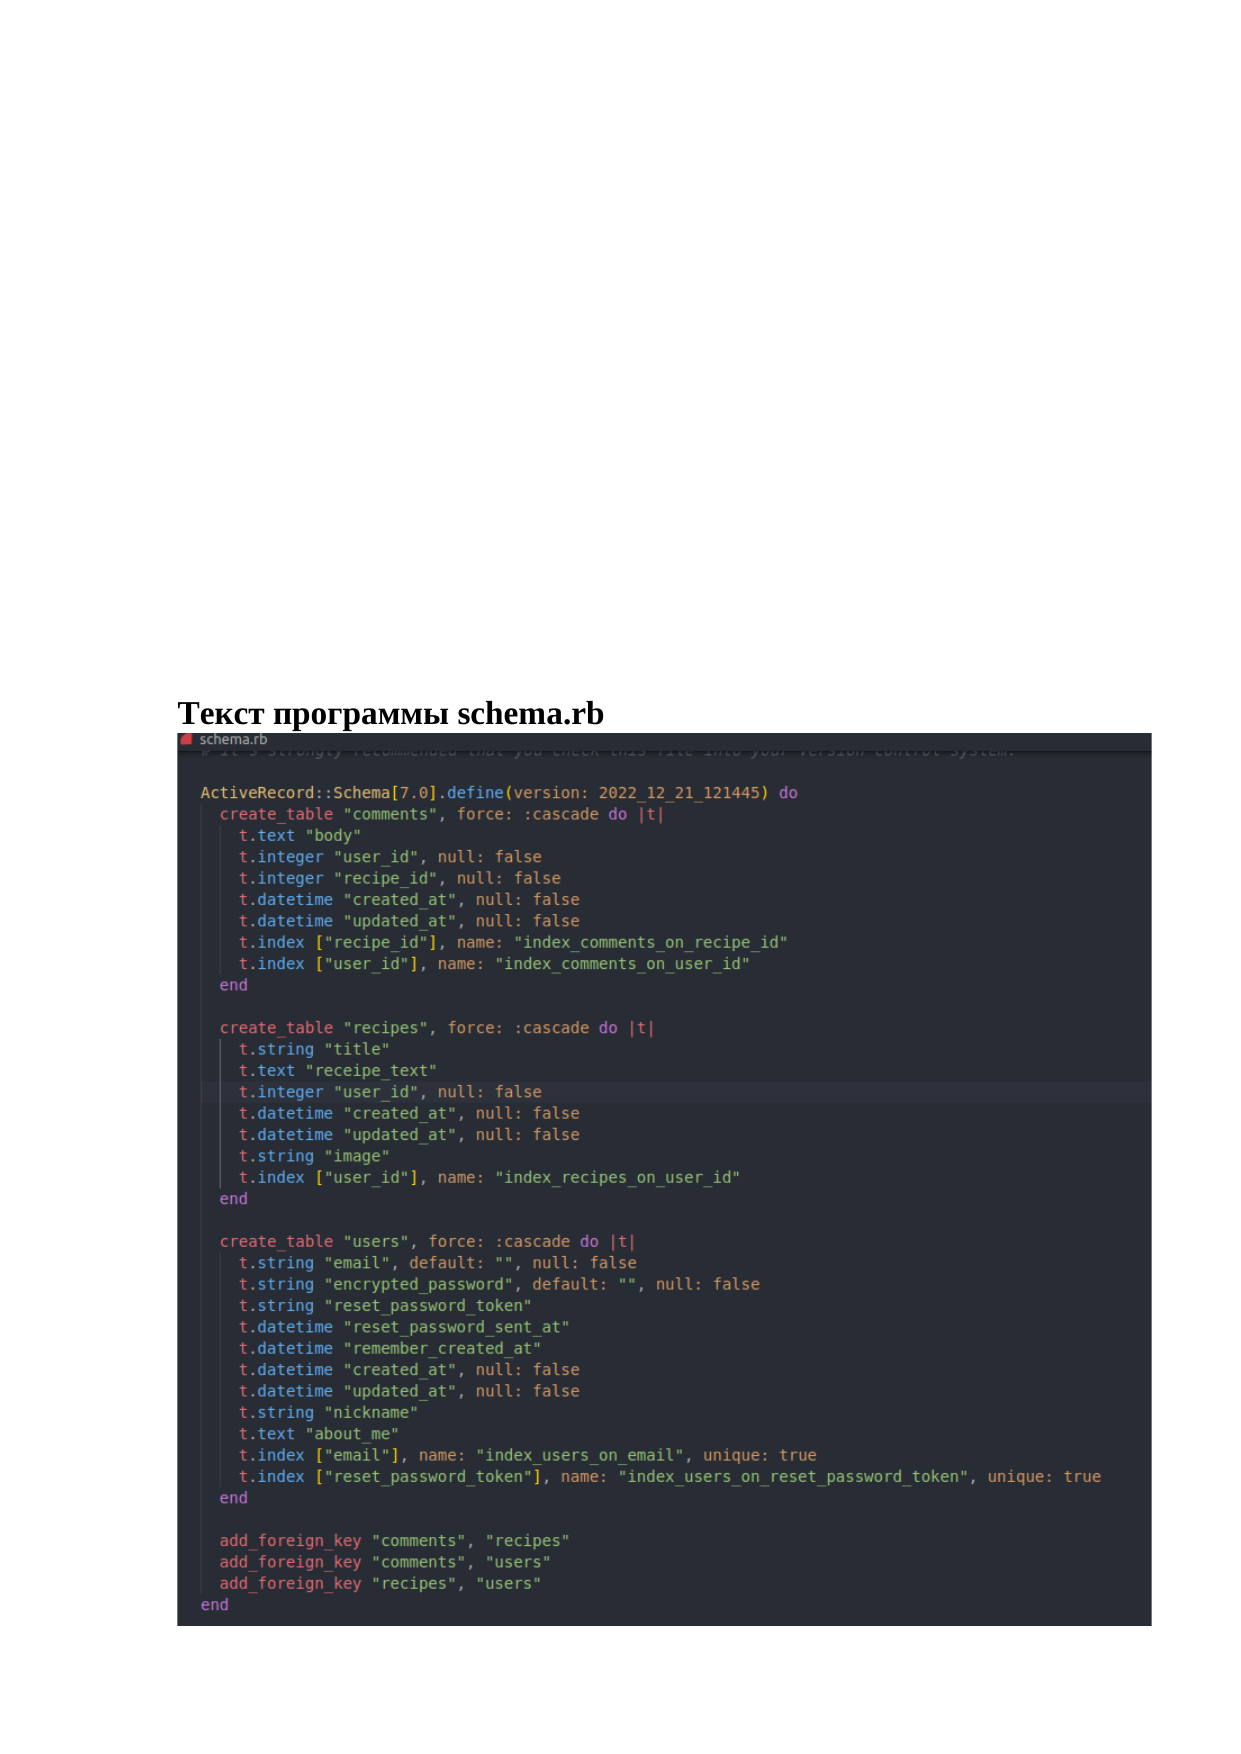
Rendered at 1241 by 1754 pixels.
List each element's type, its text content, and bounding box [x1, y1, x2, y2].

picture [177, 733, 1152, 1626]
text Текст программы schema.rb [177, 693, 1152, 731]
